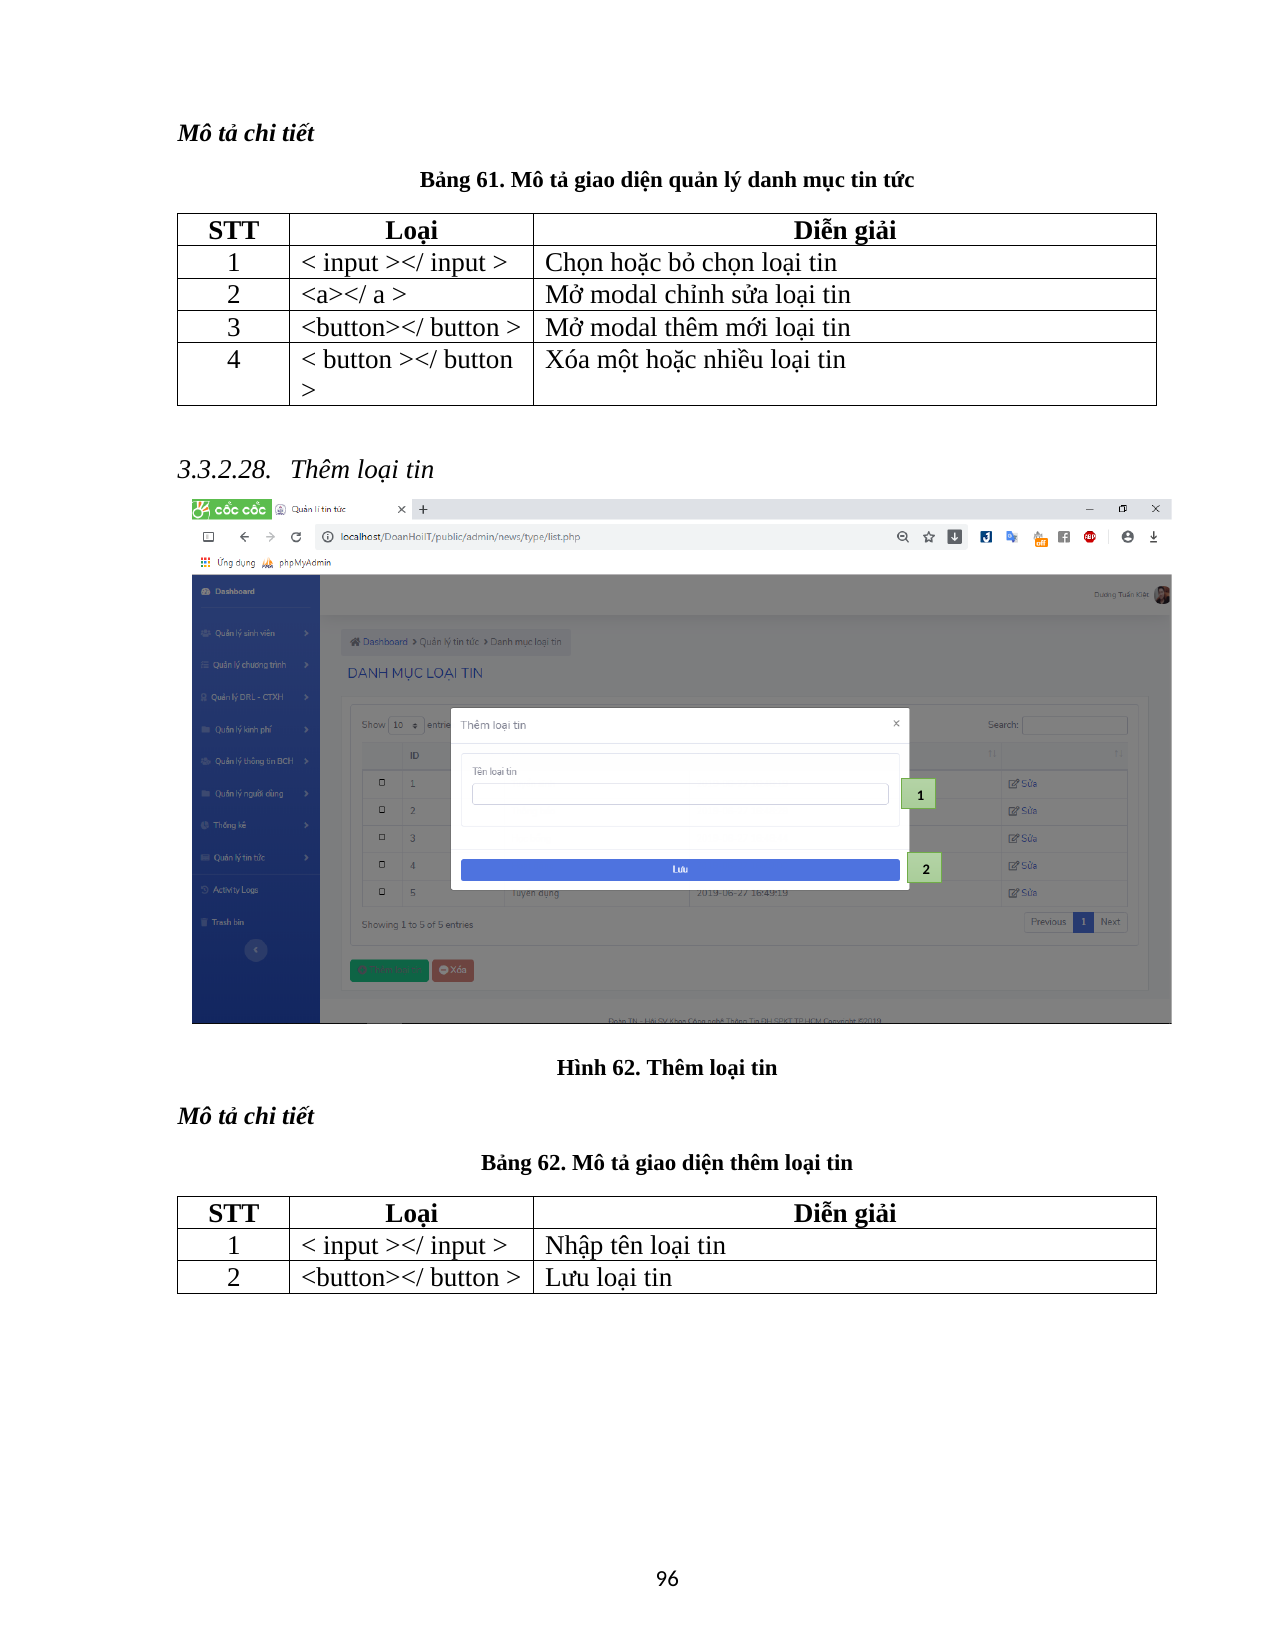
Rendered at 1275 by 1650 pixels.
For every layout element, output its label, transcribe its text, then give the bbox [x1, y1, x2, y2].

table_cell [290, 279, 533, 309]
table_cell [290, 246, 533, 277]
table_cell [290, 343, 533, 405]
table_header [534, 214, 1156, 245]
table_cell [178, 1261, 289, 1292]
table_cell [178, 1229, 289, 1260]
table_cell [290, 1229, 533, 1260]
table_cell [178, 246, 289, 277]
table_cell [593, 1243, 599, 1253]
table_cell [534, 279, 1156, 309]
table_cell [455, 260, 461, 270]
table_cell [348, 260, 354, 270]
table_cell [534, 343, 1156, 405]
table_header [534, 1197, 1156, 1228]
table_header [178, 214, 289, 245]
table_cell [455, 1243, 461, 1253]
text Mô tả chi tiết [177, 1101, 1157, 1130]
text Bảng 62. Mô tả giao diện thêm loại tin [177, 1149, 1157, 1175]
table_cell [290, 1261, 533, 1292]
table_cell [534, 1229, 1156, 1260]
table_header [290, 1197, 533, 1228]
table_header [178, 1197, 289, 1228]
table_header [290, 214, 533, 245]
text Hình 62. Thêm loại tin [177, 1054, 1157, 1080]
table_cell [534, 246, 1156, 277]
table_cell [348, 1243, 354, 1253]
text Bảng 61. Mô tả giao diện quản lý danh mục tin tức [177, 166, 1157, 192]
picture [192, 499, 1172, 1024]
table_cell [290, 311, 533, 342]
list Thêm loại tin [177, 453, 1157, 484]
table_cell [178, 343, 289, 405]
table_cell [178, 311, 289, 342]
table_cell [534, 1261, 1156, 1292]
text Mô tả chi tiết [177, 118, 1157, 147]
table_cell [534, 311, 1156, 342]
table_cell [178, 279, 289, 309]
